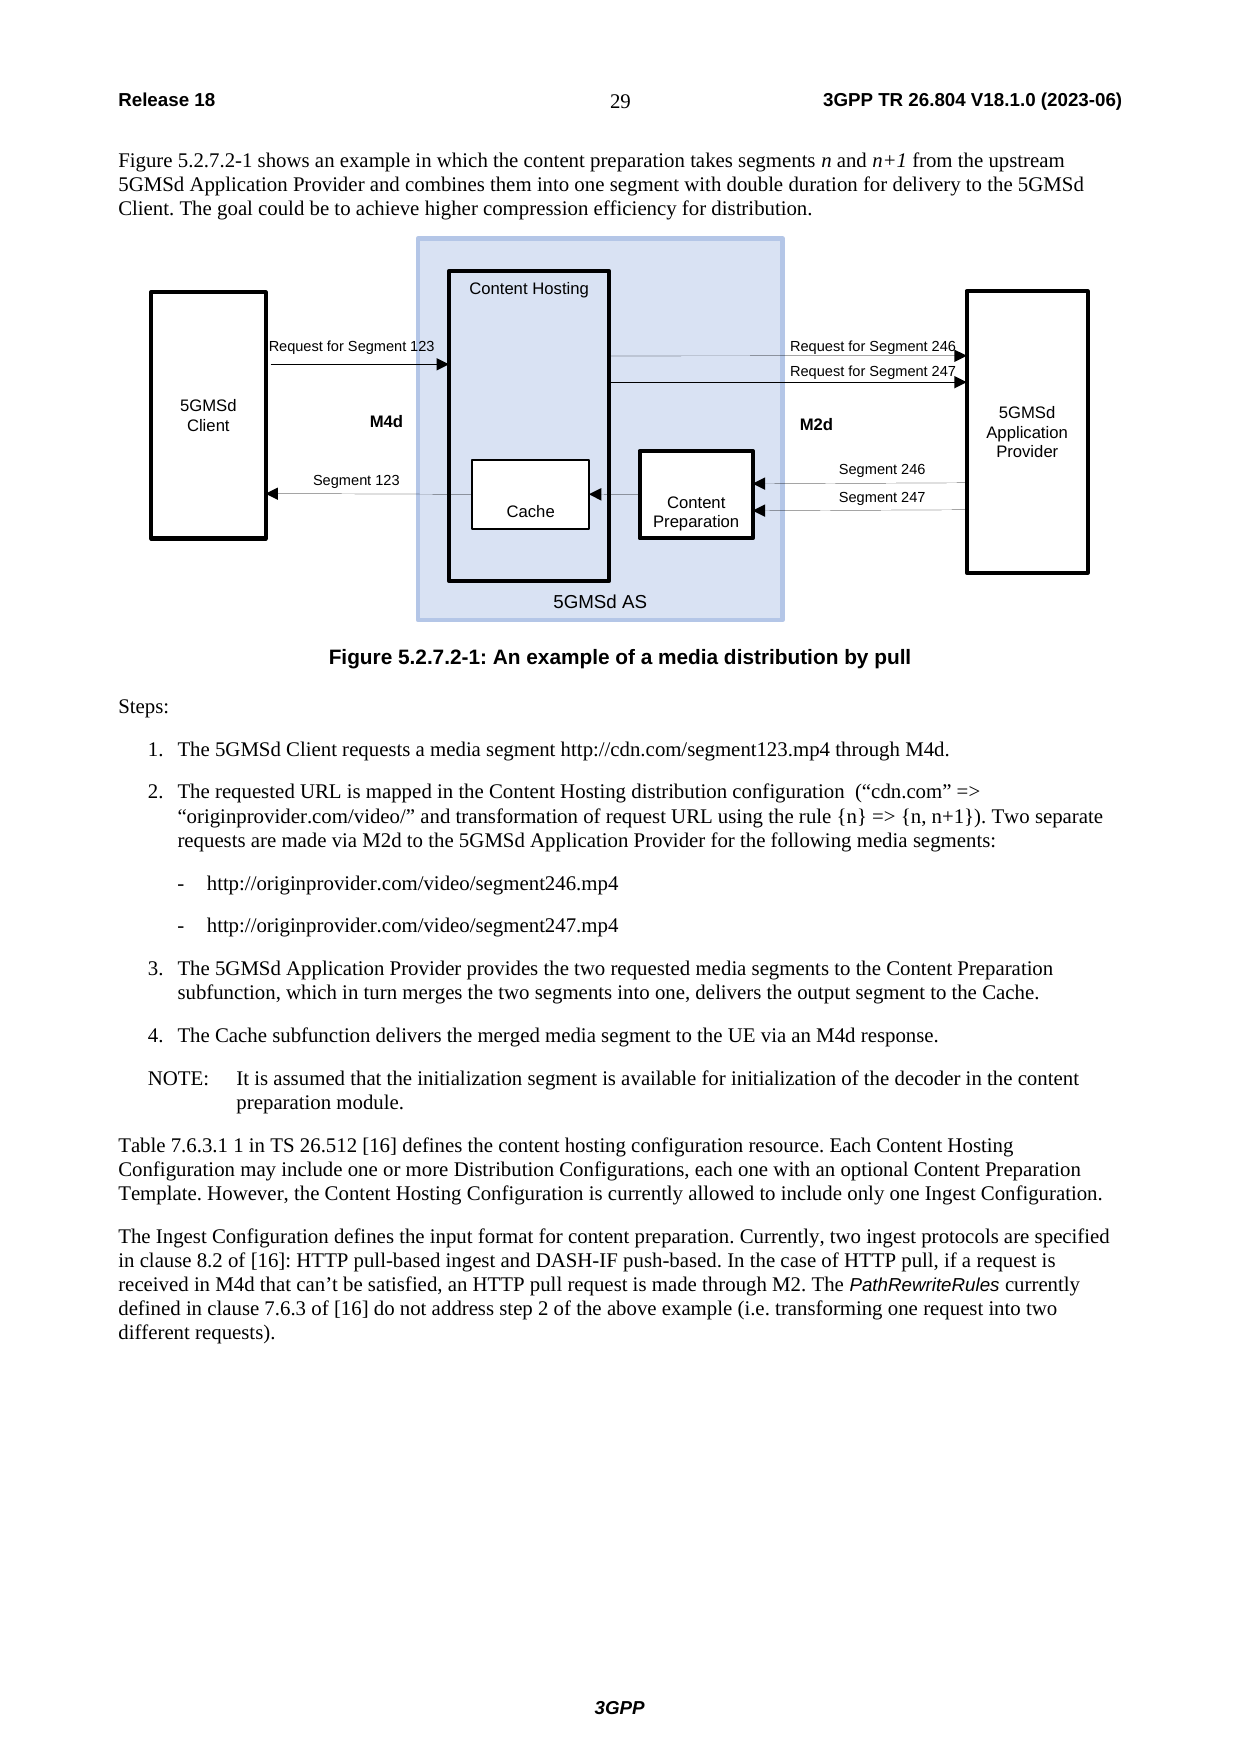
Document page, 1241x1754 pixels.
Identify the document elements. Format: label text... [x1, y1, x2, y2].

text 4. The Cache subfunction delivers the merged media segment to the UE via an M4d response. [148, 1023, 1122, 1047]
text 3. The 5GMSd Application Provider provides the two requested media segments to the Content Preparation subfunction, which in turn merges the two segments into one, delivers the output segment to the Cache. [148, 956, 1122, 1004]
text Steps: [118, 694, 1122, 718]
text The Ingest Configuration defines the input format for content preparation. Currently, two ingest protocols are specified in clause 8.2 of [16]: HTTP pull-based ingest and DASH-IF push-based. In the case of HTTP pull, if a request is received in M4d that can’t be satisfied, an HTTP pull request is made through M2. The PathRewriteRules currently defined in clause 7.6.3 of [16] do not address step 2 of the above example (i.e. transforming one request into two different requests). [118, 1223, 1122, 1344]
text 1. The 5GMSd Client requests a media segment http://cdn.com/segment123.mp4 through M4d. [148, 737, 1122, 761]
text 2. The requested URL is mapped in the Content Hosting distribution configuration (“cdn.com” => “originprovider.com/video/” and transformation of request URL using the rule {n} => {n, n+1}). Two separate requests are made via M2d to the 5GMSd Application Provider for the following media segments: [148, 779, 1122, 852]
text Figure 5.2.7.2-1 shows an example in which the content preparation takes segments n and n+1 from the upstream 5GMSd Application Provider and combines them into one segment with double duration for delivery to the 5GMSd Client. The goal could be to achieve higher compression efficiency for distribution. [118, 147, 1122, 220]
text Figure 5.2.7.2-1: An example of a media distribution by pull [118, 645, 1122, 669]
text NOTE: It is assumed that the initialization segment is available for initialization of the decoder in the content preparation module. [148, 1066, 1122, 1114]
text - http://originprovider.com/video/segment246.mp4 [177, 870, 1122, 894]
text Table 7.6.3.1 1 in TS 26.512 [16] defines the content hosting configuration resource. Each Content Hosting Configuration may include one or more Distribution Configurations, each one with an optional Content Preparation Template. However, the Content Hosting Configuration is currently allowed to include only one Ingest Configuration. [118, 1133, 1122, 1205]
text - http://originprovider.com/video/segment247.mp4 [177, 913, 1122, 937]
